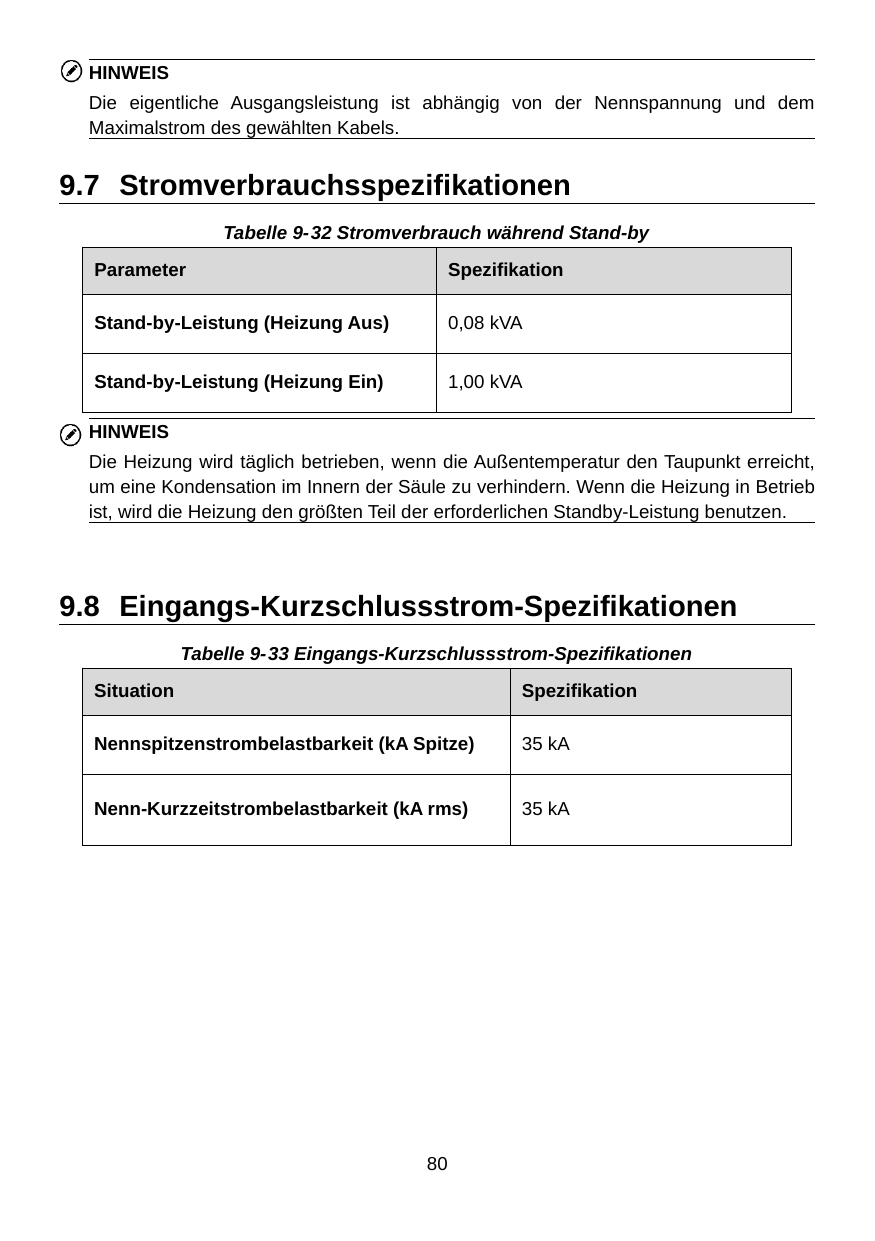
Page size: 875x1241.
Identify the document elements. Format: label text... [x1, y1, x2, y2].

table_cell 1,00 kVA [437, 354, 791, 412]
picture [59, 59, 83, 83]
table_cell 0,08 kVA [437, 295, 791, 353]
table_cell 35 kA [511, 775, 791, 845]
table_header Spezifikation [437, 248, 791, 294]
table_header Parameter [83, 248, 436, 294]
text Die eigentliche Ausgangsleistung ist abhängig von der Nennspannung und dem Maximalstrom des gewählten Kabels. [89, 92, 815, 138]
table_cell Stand-by-Leistung (Heizung Aus) [83, 295, 436, 353]
table_cell 35 kA [511, 716, 791, 774]
subtitle Eingangs-Kurzschlussstrom-Spezifikationen [59, 589, 815, 624]
text HINWEIS [89, 60, 815, 84]
text Die Heizung wird täglich betrieben, wenn die Außentemperatur den Taupunkt erreicht, um eine Kondensation im Innern der Säule zu verhindern. Wenn die Heizung in Betrieb ist, wird die Heizung den größten Teil der erforderlichen Standby-Leistung benutzen. [89, 451, 815, 522]
subtitle Stromverbrauchsspezifikationen [59, 168, 815, 203]
text HINWEIS [89, 419, 815, 443]
table_cell Nennspitzenstrombelastbarkeit (kA Spitze) [83, 716, 510, 774]
table_header Spezifikation [511, 669, 791, 715]
picture [58, 423, 82, 447]
table_cell Stand-by-Leistung (Heizung Ein) [83, 354, 436, 412]
table_cell Nenn-Kurzzeitstrombelastbarkeit (kA rms) [83, 775, 510, 845]
table_header Situation [83, 669, 510, 715]
